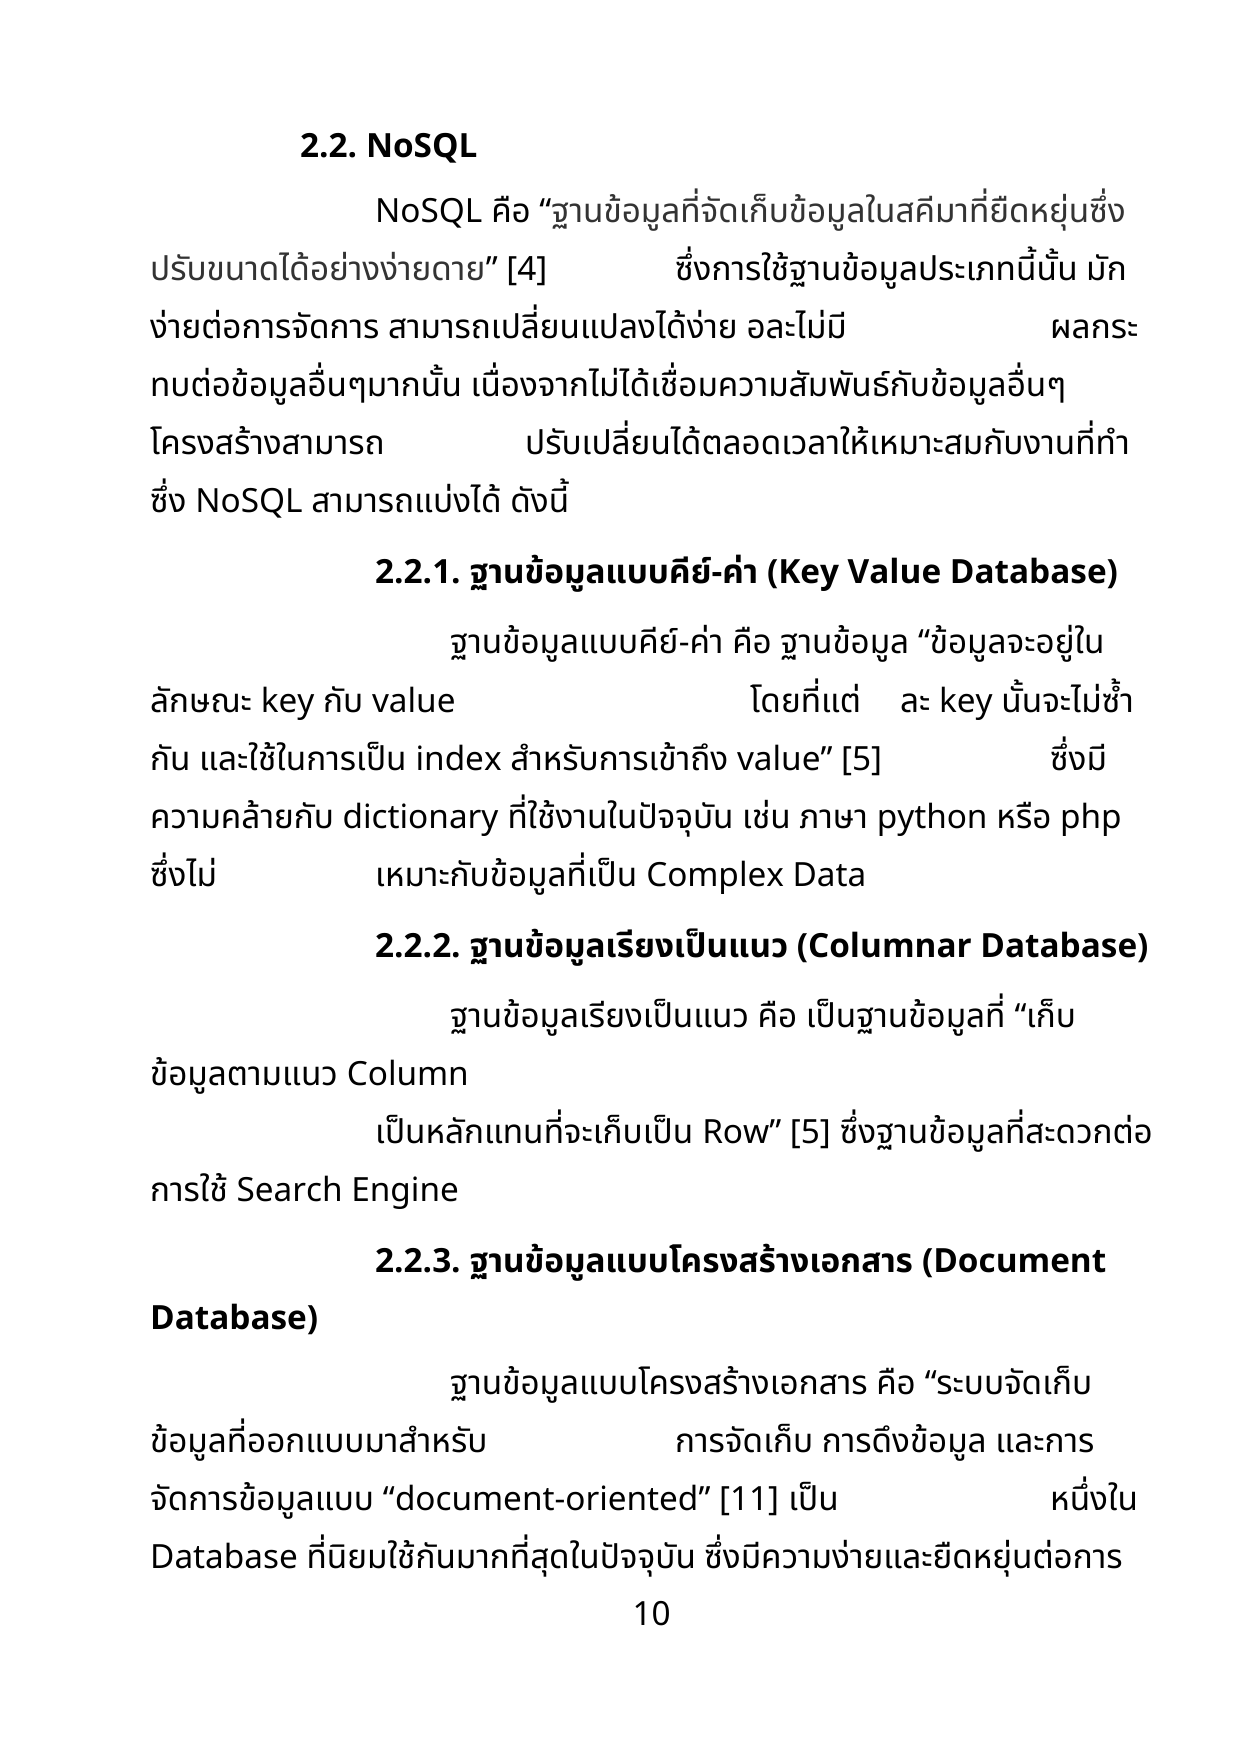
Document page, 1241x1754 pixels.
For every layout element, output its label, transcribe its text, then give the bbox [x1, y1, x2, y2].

text 2.2.1. ฐานข้อมูลแบบคีย์-ค่า (Key Value Database) [150, 548, 1153, 598]
text 2.2. NoSQL [150, 122, 1153, 167]
text 2.2.2. ฐานข้อมูลเรียงเป็นแนว (Columnar Database) [150, 921, 1153, 972]
text ฐานข้อมูลแบบคีย์-ค่า คือ ฐานข้อมูล “ข้อมูลจะอยู่ในลักษณะ key กับ value โดยที่แต่ ละ key นั้นจะไม่ซ้ำกัน และใช้ในการเป็น index สำหรับการเข้าถึง value” [5] ซึ่งมีความคล้ายกับ dictionary ที่ใช้งานในปัจจุบัน เช่น ภาษา python หรือ php ซึ่งไม่ เหมาะกับข้อมูลที่เป็น Complex Data [150, 618, 1153, 901]
text 2.2.3. ฐานข้อมูลแบบโครงสร้างเอกสาร (Document Database) [150, 1237, 1153, 1339]
text NoSQL คือ “ฐานข้อมูลที่จัดเก็บข้อมูลในสคีมาที่ยืดหยุ่นซึ่งปรับขนาดได้อย่างง่ายดาย” [4] ซึ่งการใช้ฐานข้อมูลประเภทนี้นั้น มักง่ายต่อการจัดการ สามารถเปลี่ยนแปลงได้ง่าย อละไม่มี ผลกระทบต่อข้อมูลอื่นๆมากนั้น เนื่องจากไม่ได้เชื่อมความสัมพันธ์กับข้อมูลอื่นๆ โครงสร้างสามารถ ปรับเปลี่ยนได้ตลอดเวลาให้เหมาะสมกับงานที่ทำ ซึ่ง NoSQL สามารถแบ่งได้ ดังนี้ [150, 187, 1153, 528]
text ฐานข้อมูลเรียงเป็นแนว คือ เป็นฐานข้อมูลที่ “เก็บข้อมูลตามแนว Column เป็นหลักแทนที่จะเก็บเป็น Row” [5] ซึ่งฐานข้อมูลที่สะดวกต่อการใช้ Search Engine [150, 992, 1153, 1217]
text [150, 1359, 1153, 1584]
